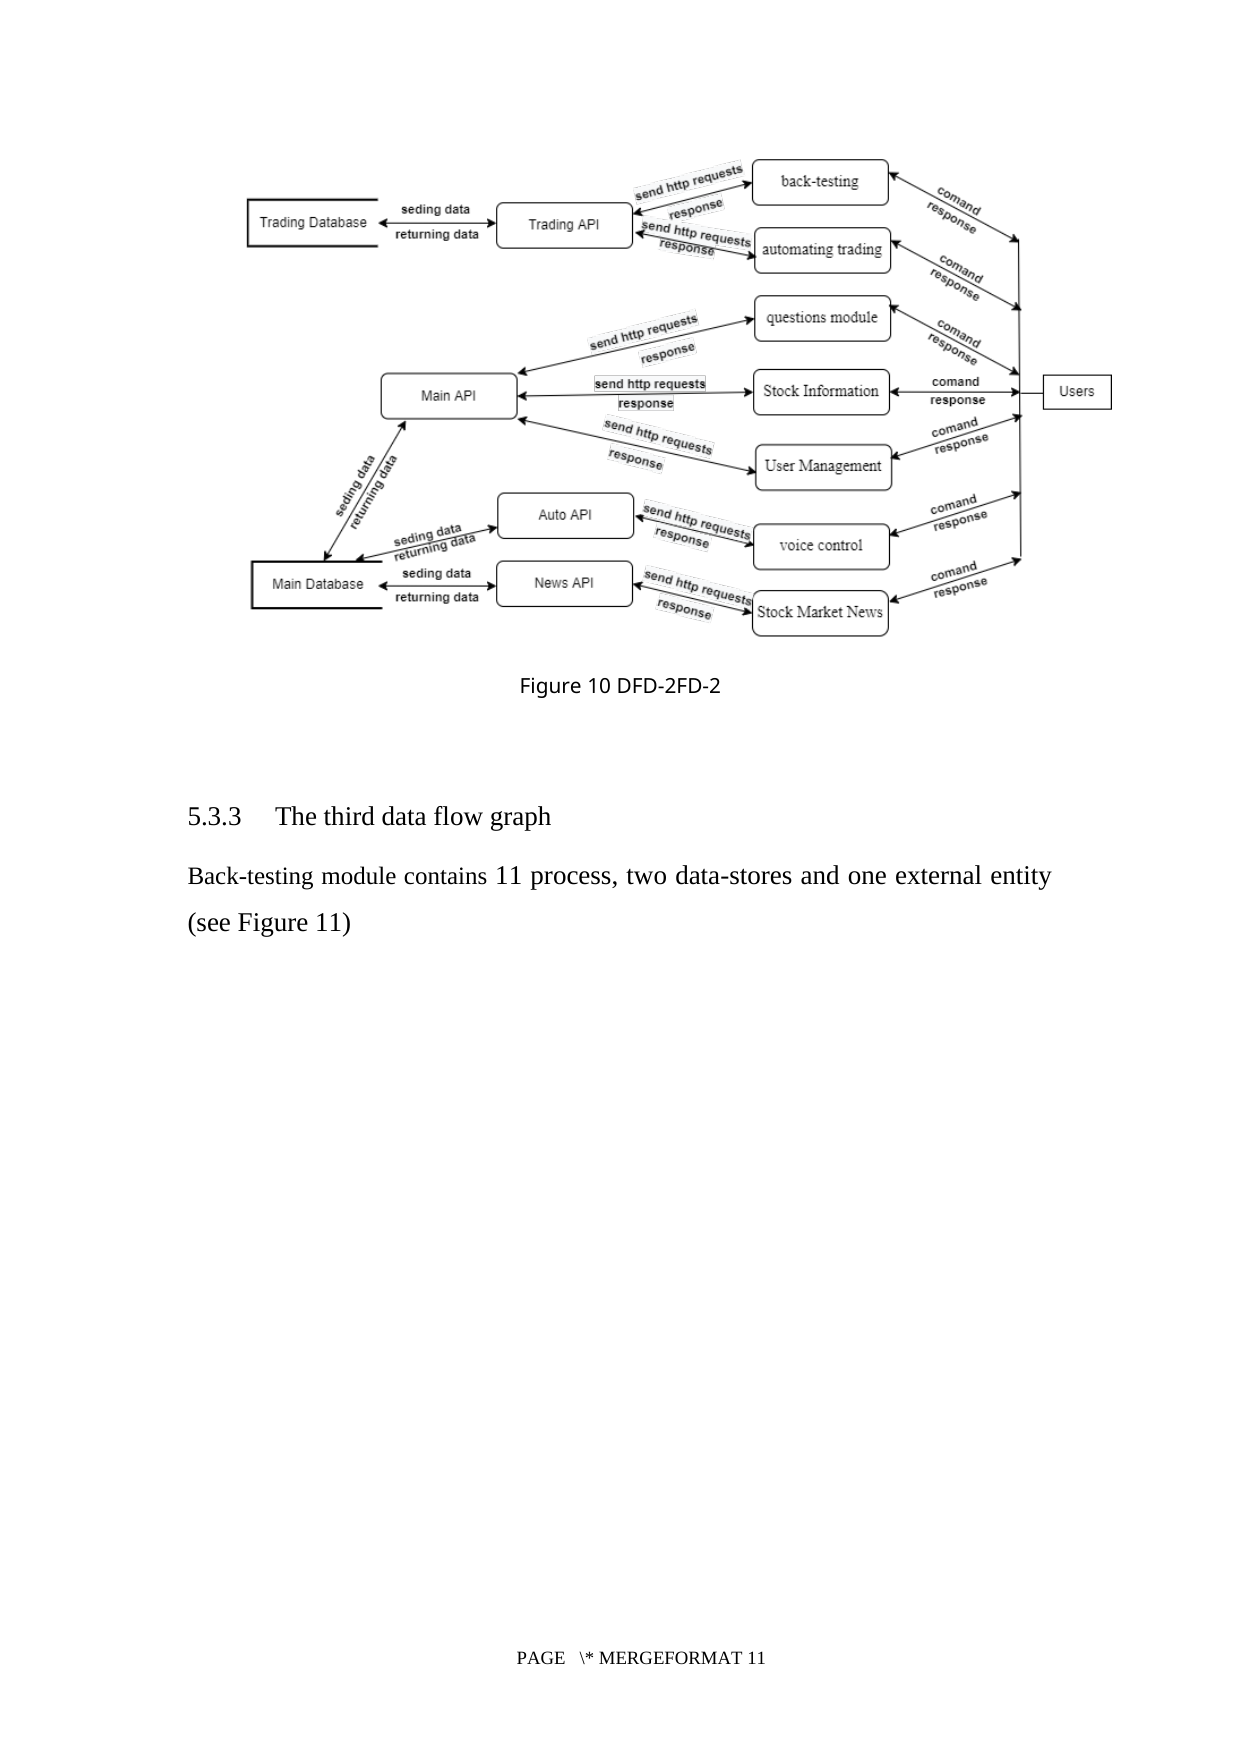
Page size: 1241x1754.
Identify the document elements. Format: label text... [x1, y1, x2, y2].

text Back-testing module contains 11 process, two data-stores and one external entity (see Figure 11) [187, 859, 1053, 937]
text Figure 10 DFD-2FD-2 [187, 671, 1053, 699]
subtitle The third data flow graph [187, 800, 1053, 831]
picture [246, 150, 1112, 657]
